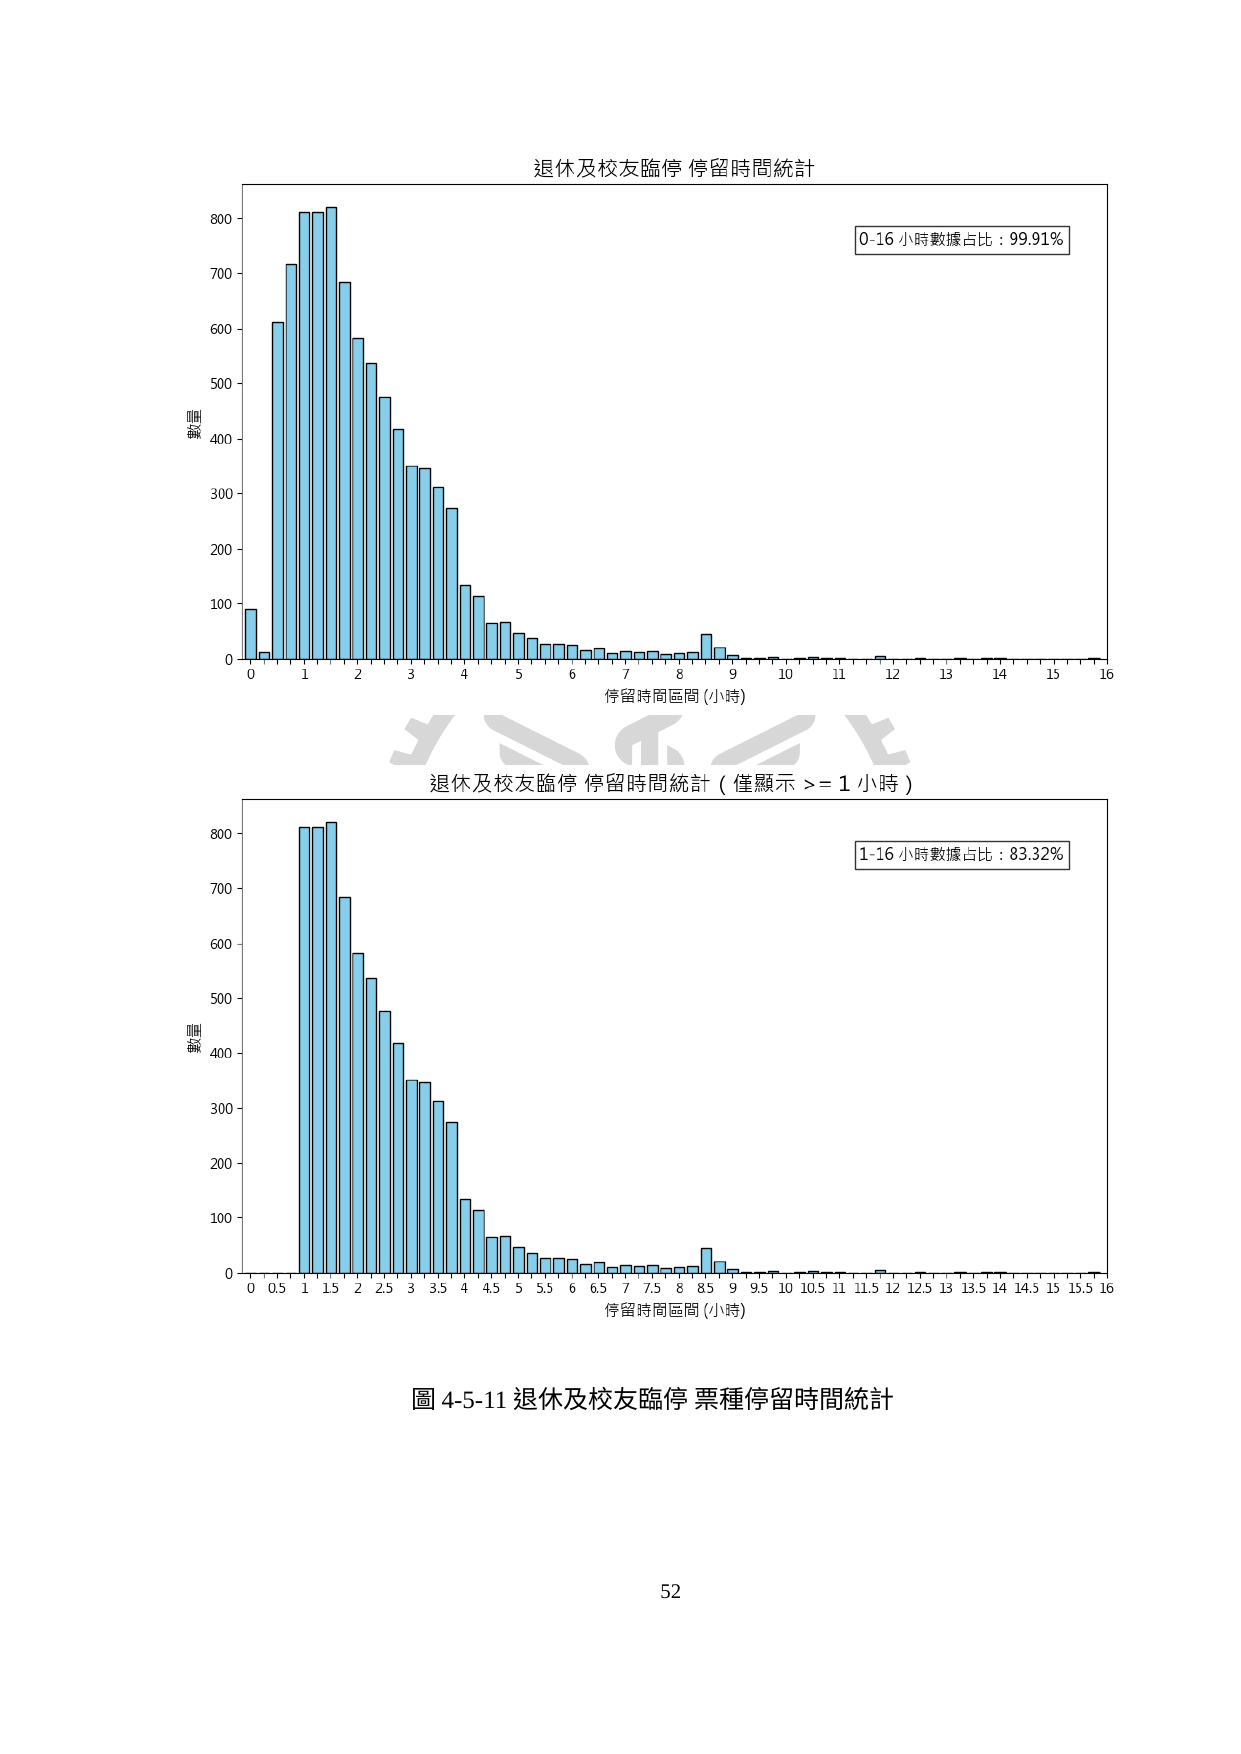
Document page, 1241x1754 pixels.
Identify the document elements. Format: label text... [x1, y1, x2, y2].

text 圖4-5-11 退休及校友臨停 票種停留時間統計 [187, 1379, 1097, 1417]
picture [177, 150, 1123, 715]
picture [177, 765, 1123, 1329]
